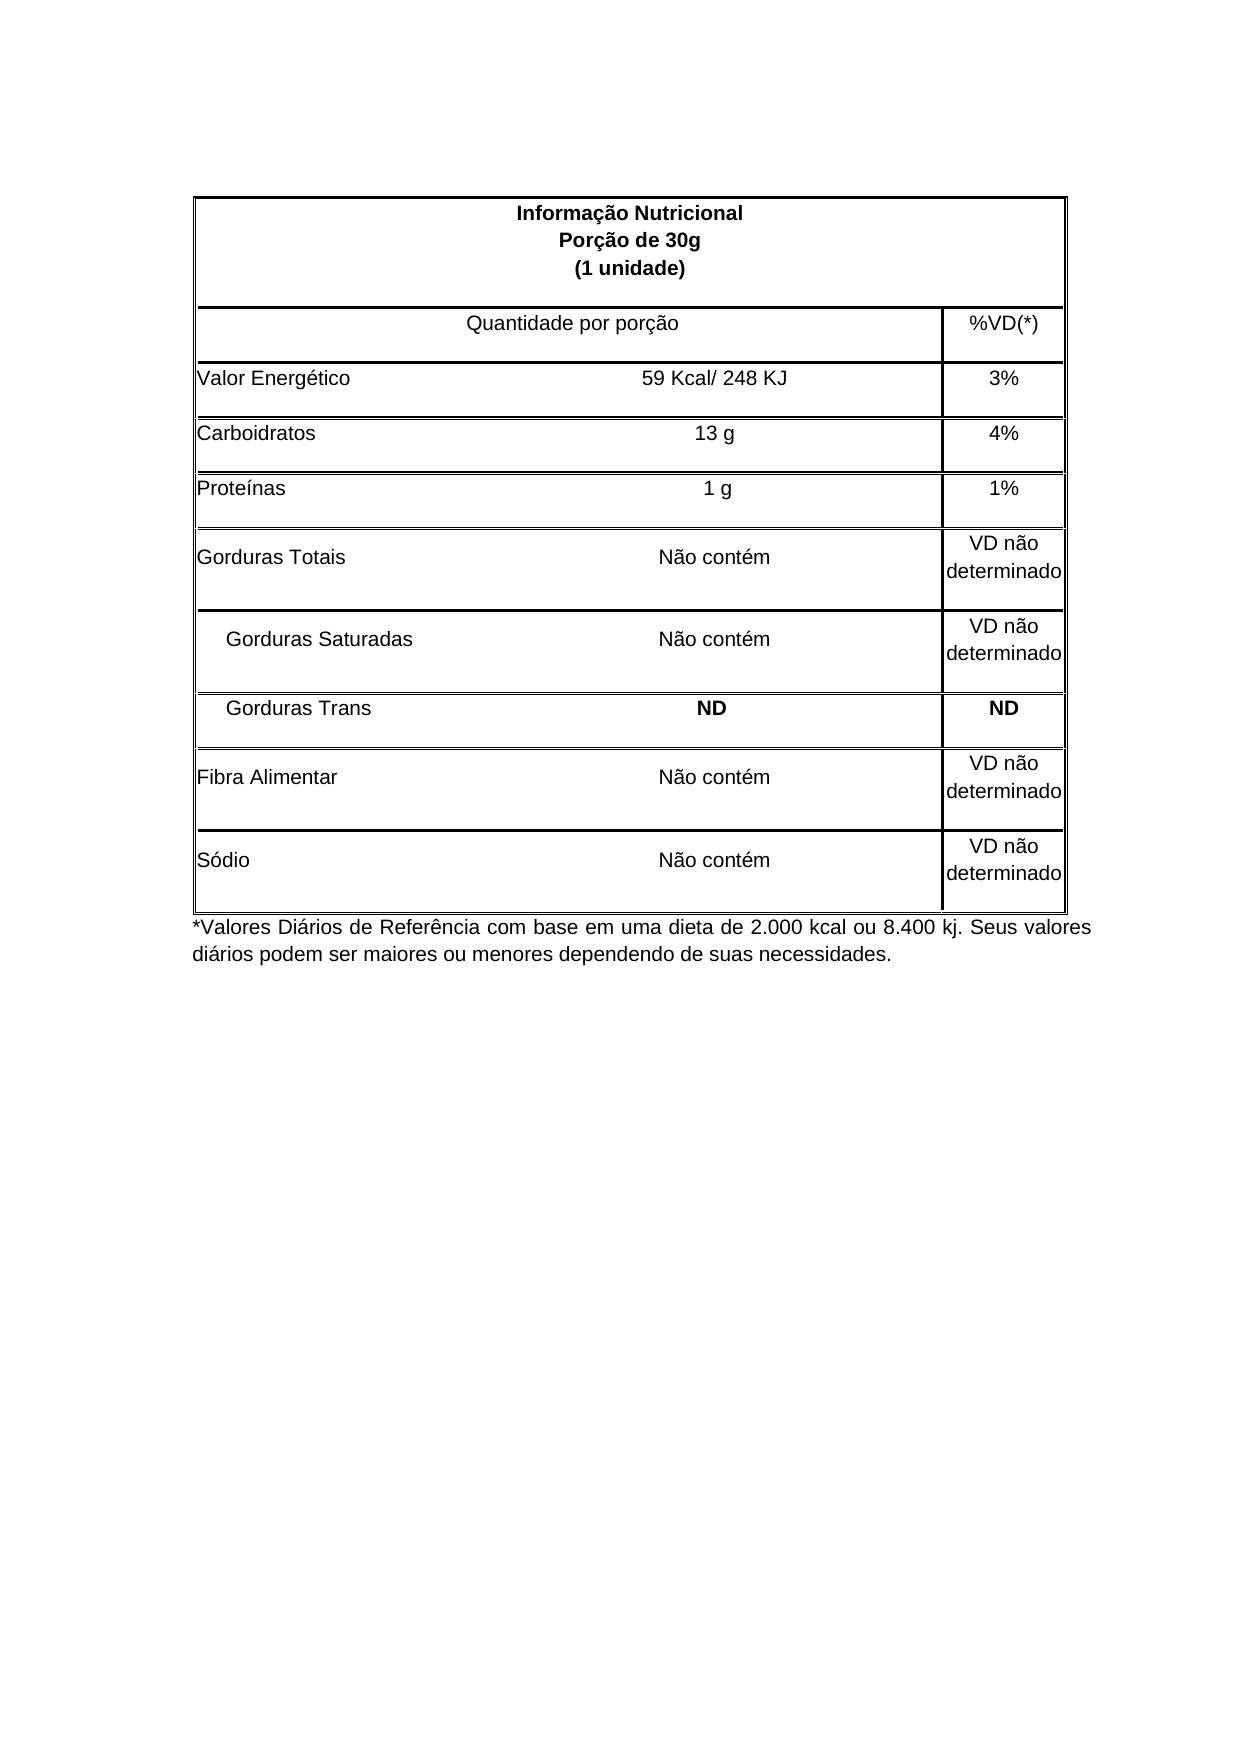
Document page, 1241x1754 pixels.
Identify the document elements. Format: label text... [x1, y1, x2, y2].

table_cell [196, 361, 941, 416]
table_cell 1% [944, 471, 1065, 526]
table_cell 3% [944, 361, 1064, 416]
table_cell %VD(*) [944, 306, 1064, 361]
table_cell [196, 829, 942, 911]
table_cell [196, 416, 941, 471]
table_cell VD não determinado [944, 746, 1065, 829]
table_cell 4% [944, 416, 1065, 471]
table_cell [196, 471, 941, 526]
table_cell ND [944, 691, 1065, 746]
table_cell [196, 306, 941, 361]
table_cell [196, 526, 941, 609]
text *Valores Diários de Referência com base em uma dieta de 2.000 kcal ou 8.400 kj. Seus valores diários podem ser maiores ou menores dependendo de suas necessidades. [192, 915, 1093, 966]
table_cell VD não determinado [944, 609, 1064, 691]
table_cell [196, 691, 941, 746]
table_header Informação Nutricional Porção de 30g (1 unidade) [196, 199, 1064, 306]
table_cell [196, 746, 941, 829]
table_cell [196, 609, 941, 691]
table_cell VD não determinado [944, 526, 1065, 609]
table_cell VD não determinado [942, 829, 1064, 911]
